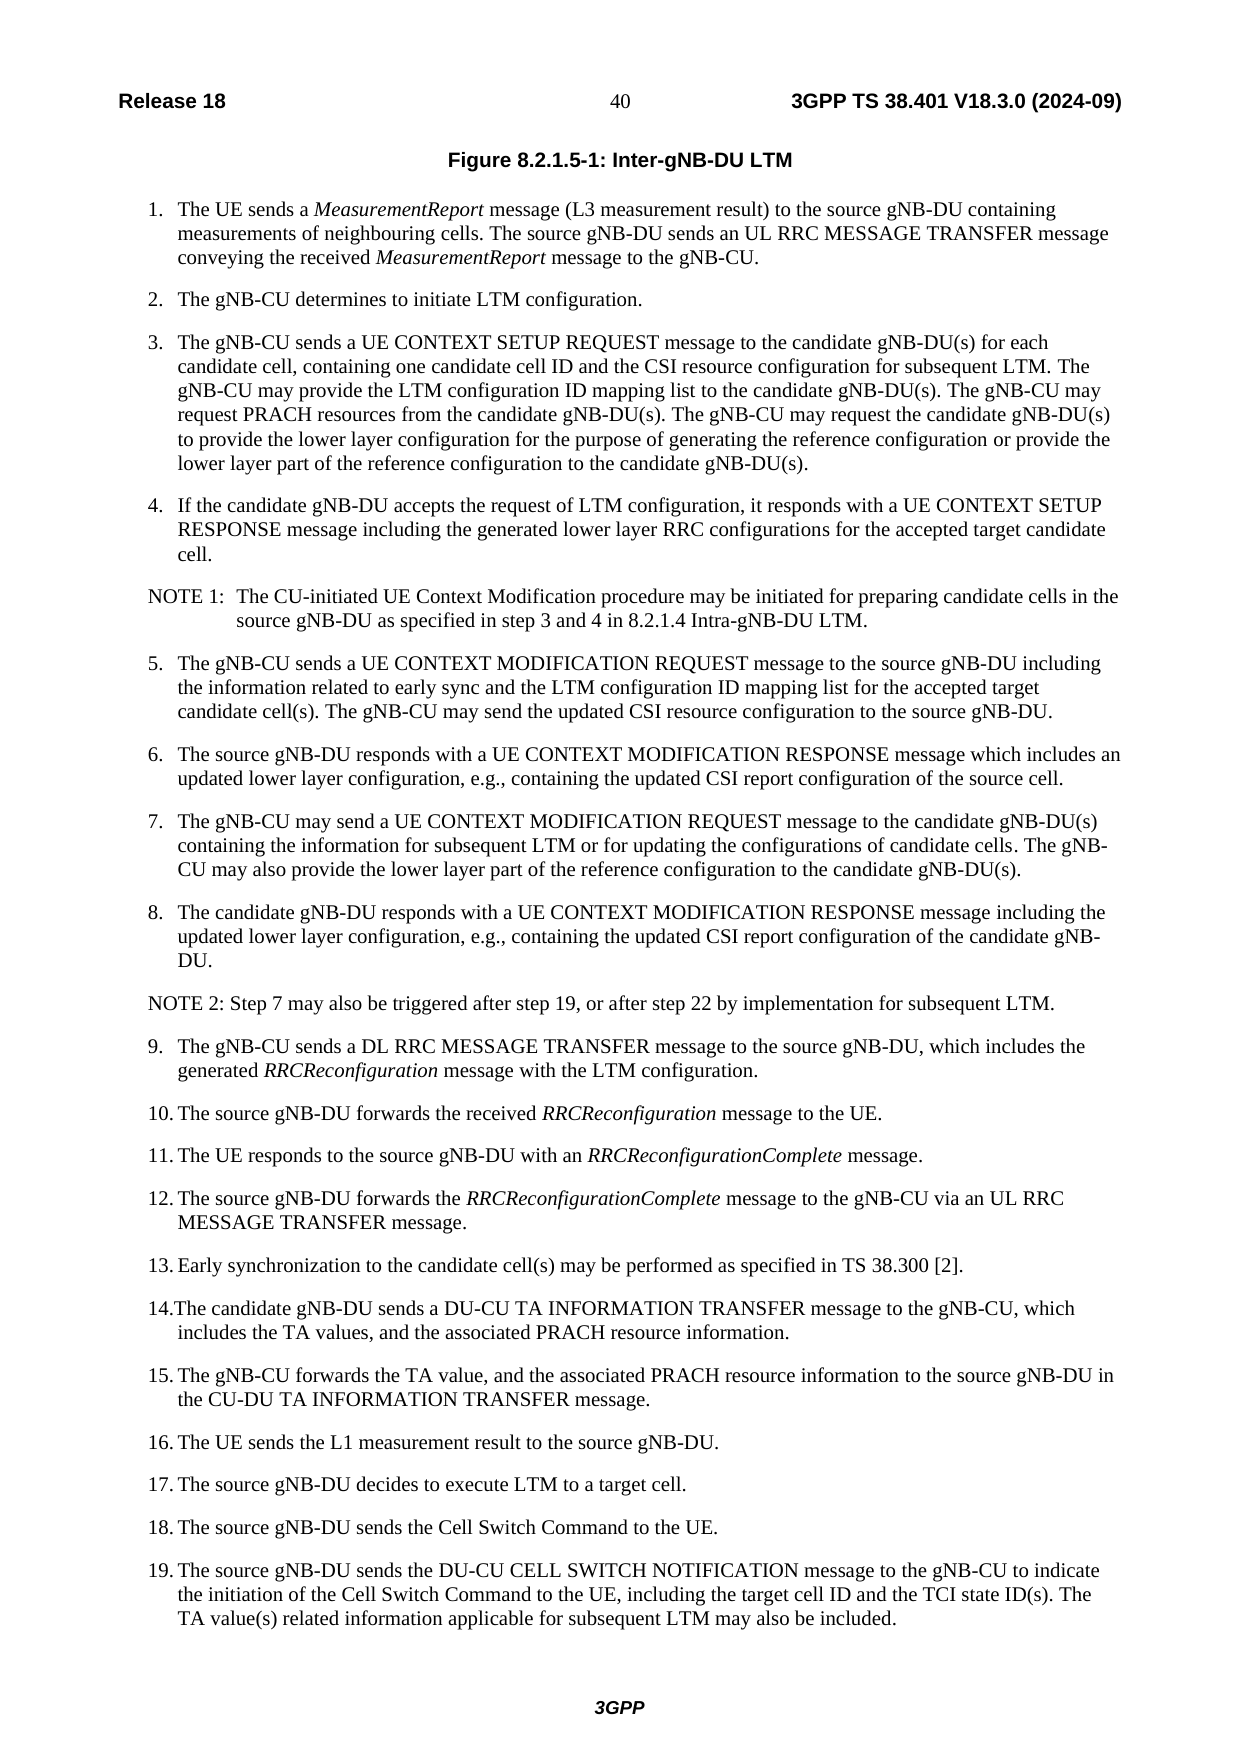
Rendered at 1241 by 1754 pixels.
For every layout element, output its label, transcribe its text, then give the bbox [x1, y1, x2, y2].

text 15. The gNB-CU forwards the TA value, and the associated PRACH resource information to the source gNB-DU in the CU-DU TA INFORMATION TRANSFER message. [148, 1363, 1122, 1411]
text 13. Early synchronization to the candidate cell(s) may be performed as specified in TS 38.300 [2]. [148, 1253, 1122, 1277]
text NOTE 2: Step 7 may also be triggered after step 19, or after step 22 by implementation for subsequent LTM. [148, 991, 1122, 1015]
text 1. The UE sends a MeasurementReport message (L3 measurement result) to the source gNB-DU containing measurements of neighbouring cells. The source gNB-DU sends an UL RRC MESSAGE TRANSFER message conveying the received MeasurementReport message to the gNB-CU. [148, 196, 1122, 269]
text 10. The source gNB-DU forwards the received RRCReconfiguration message to the UE. [148, 1101, 1122, 1124]
text 9. The gNB-CU sends a DL RRC MESSAGE TRANSFER message to the source gNB-DU, which includes the generated RRCReconfiguration message with the LTM configuration. [148, 1034, 1122, 1082]
text 12. The source gNB-DU forwards the RRCReconfigurationComplete message to the gNB-CU via an UL RRC MESSAGE TRANSFER message. [148, 1186, 1122, 1234]
text 19. The source gNB-DU sends the DU-CU CELL SWITCH NOTIFICATION message to the gNB-CU to indicate the initiation of the Cell Switch Command to the UE, including the target cell ID and the TCI state ID(s). The TA value(s) related information applicable for subsequent LTM may also be included. [148, 1558, 1122, 1630]
text 17. The source gNB-DU decides to execute LTM to a target cell. [148, 1472, 1122, 1496]
text 7. The gNB-CU may send a UE CONTEXT MODIFICATION REQUEST message to the candidate gNB-DU(s) containing the information for subsequent LTM or for updating the configurations of candidate cells. The gNB-CU may also provide the lower layer part of the reference configuration to the candidate gNB-DU(s). [148, 809, 1122, 881]
text 4. If the candidate gNB-DU accepts the request of LTM configuration, it responds with a UE CONTEXT SETUP RESPONSE message including the generated lower layer RRC configurations for the accepted target candidate cell. [148, 493, 1122, 566]
text 14.The candidate gNB-DU sends a DU-CU TA INFORMATION TRANSFER message to the gNB-CU, which includes the TA values, and the associated PRACH resource information. [148, 1296, 1122, 1344]
text 18. The source gNB-DU sends the Cell Switch Command to the UE. [148, 1515, 1122, 1539]
text Figure 8.2.1.5-1: Inter-gNB-DU LTM [118, 147, 1122, 171]
text 2. The gNB-CU determines to initiate LTM configuration. [148, 287, 1122, 311]
text 11. The UE responds to the source gNB-DU with an RRCReconfigurationComplete message. [148, 1143, 1122, 1167]
text 3. The gNB-CU sends a UE CONTEXT SETUP REQUEST message to the candidate gNB-DU(s) for each candidate cell, containing one candidate cell ID and the CSI resource configuration for subsequent LTM. The gNB-CU may provide the LTM configuration ID mapping list to the candidate gNB-DU(s). The gNB-CU may request PRACH resources from the candidate gNB-DU(s). The gNB-CU may request the candidate gNB-DU(s) to provide the lower layer configuration for the purpose of generating the reference configuration or provide the lower layer part of the reference configuration to the candidate gNB-DU(s). [148, 330, 1122, 474]
text 5. The gNB-CU sends a UE CONTEXT MODIFICATION REQUEST message to the source gNB-DU including the information related to early sync and the LTM configuration ID mapping list for the accepted target candidate cell(s). The gNB-CU may send the updated CSI resource configuration to the source gNB-DU. [148, 651, 1122, 723]
text 16. The UE sends the L1 measurement result to the source gNB-DU. [148, 1429, 1122, 1454]
text 8. The candidate gNB-DU responds with a UE CONTEXT MODIFICATION RESPONSE message including the updated lower layer configuration, e.g., containing the updated CSI report configuration of the candidate gNB-DU. [148, 900, 1122, 972]
text NOTE 1: The CU-initiated UE Context Modification procedure may be initiated for preparing candidate cells in the source gNB-DU as specified in step 3 and 4 in 8.2.1.4 Intra-gNB-DU LTM. [148, 584, 1122, 632]
text 6. The source gNB-DU responds with a UE CONTEXT MODIFICATION RESPONSE message which includes an updated lower layer configuration, e.g., containing the updated CSI report configuration of the source cell. [148, 742, 1122, 790]
